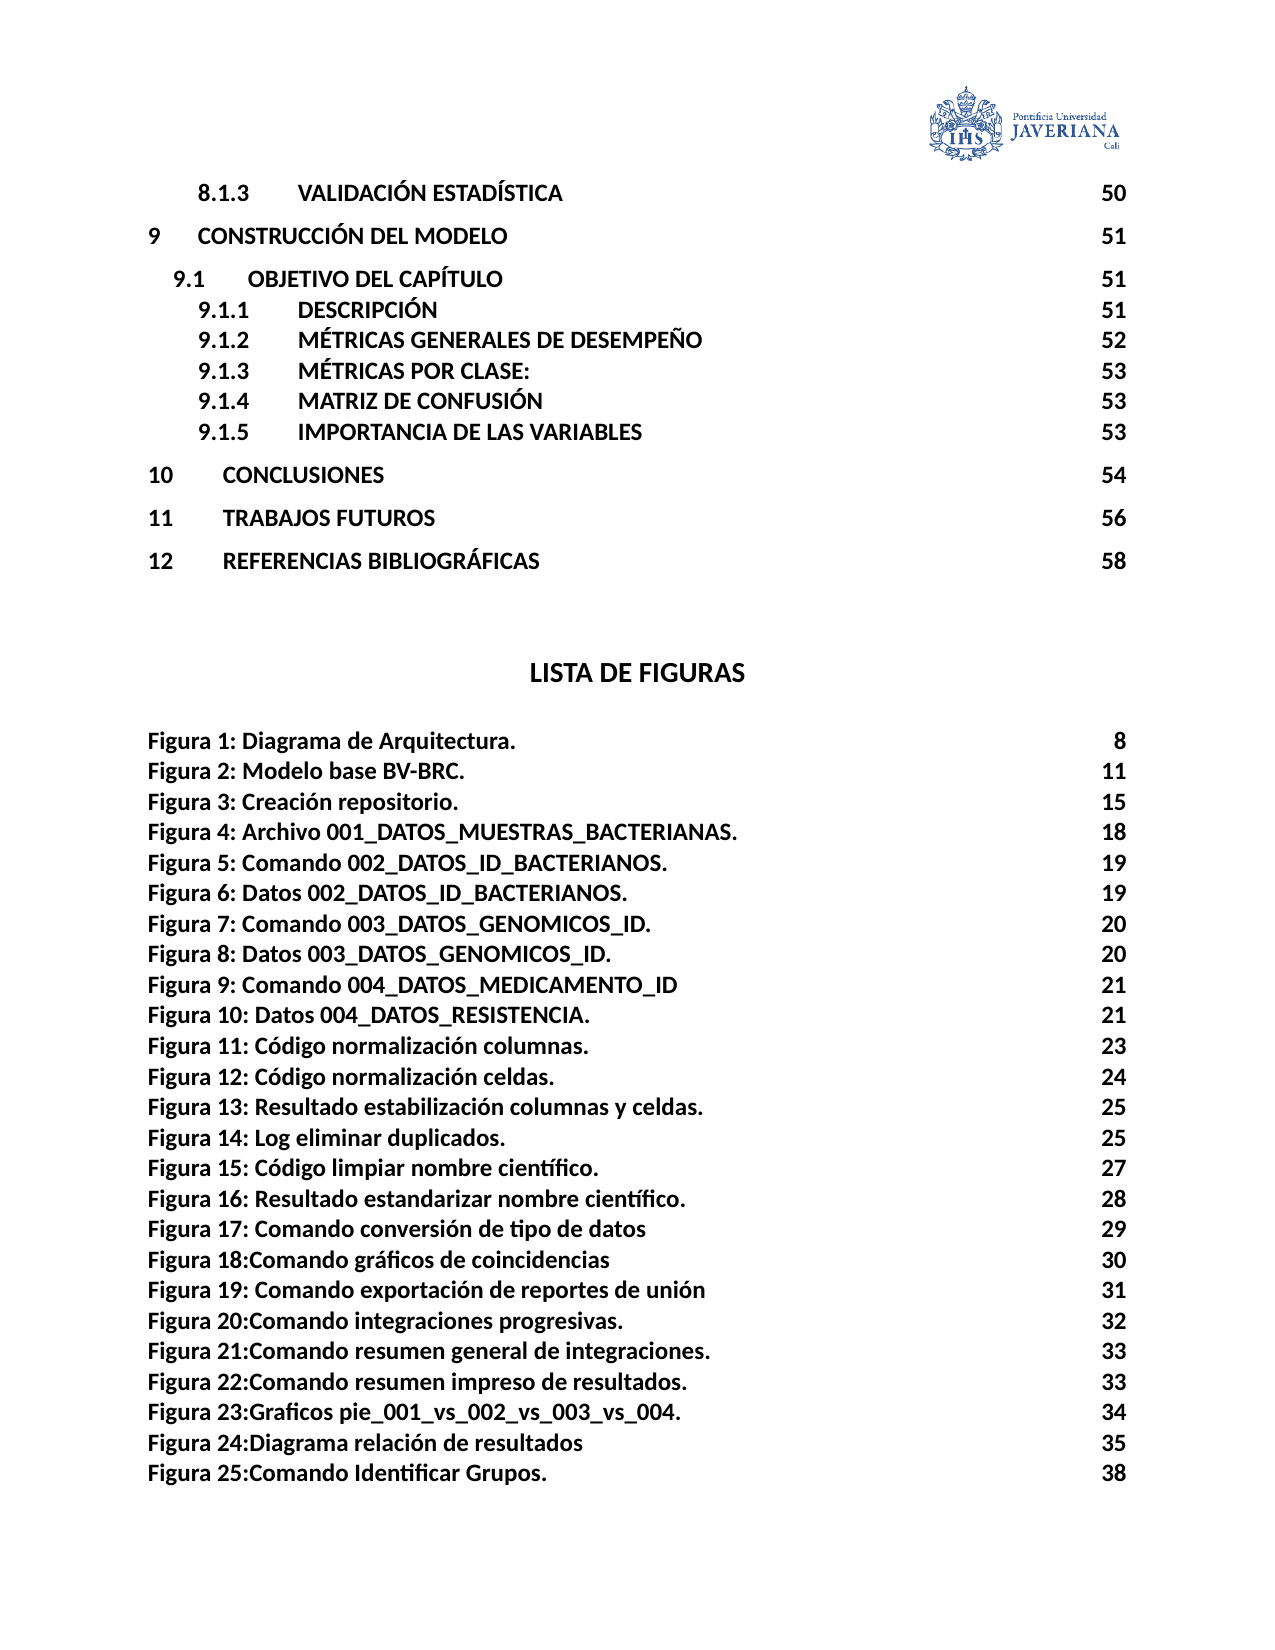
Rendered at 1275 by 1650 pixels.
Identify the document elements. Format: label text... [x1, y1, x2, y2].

text Figura 25:Comando Identificar Grupos. 38 [148, 1457, 1127, 1488]
text Figura 12: Código normalización celdas. 24 [148, 1061, 1127, 1091]
text Figura 5: Comando 002_DATOS_ID_BACTERIANOS. 19 [148, 847, 1127, 878]
text Figura 13: Resultado estabilización columnas y celdas. 25 [148, 1091, 1127, 1122]
text Figura 2: Modelo base BV-BRC. 11 [148, 756, 1127, 786]
text Figura 19: Comando exportación de reportes de unión 31 [148, 1274, 1127, 1305]
text Figura 18:Comando gráficos de coincidencias 30 [148, 1244, 1127, 1274]
text Figura 22:Comando resumen impreso de resultados. 33 [148, 1366, 1127, 1396]
text Figura 9: Comando 004_DATOS_MEDICAMENTO_ID 21 [148, 969, 1127, 1000]
text Figura 17: Comando conversión de tipo de datos 29 [148, 1213, 1127, 1244]
picture [920, 75, 1128, 172]
text Figura 3: Creación repositorio. 15 [148, 786, 1127, 817]
text Figura 8: Datos 003_DATOS_GENOMICOS_ID. 20 [148, 939, 1127, 969]
text Figura 4: Archivo 001_DATOS_MUESTRAS_BACTERIANAS. 18 [148, 817, 1127, 847]
text Figura 1: Diagrama de Arquitectura. 8 [148, 725, 1127, 756]
text LISTA DE FIGURAS [148, 654, 1127, 689]
text Figura 7: Comando 003_DATOS_GENOMICOS_ID. 20 [148, 908, 1127, 939]
text Figura 16: Resultado estandarizar nombre científico. 28 [148, 1183, 1127, 1213]
text Figura 6: Datos 002_DATOS_ID_BACTERIANOS. 19 [148, 878, 1127, 908]
text Figura 21:Comando resumen general de integraciones. 33 [148, 1335, 1127, 1366]
text Figura 15: Código limpiar nombre científico. 27 [148, 1152, 1127, 1183]
text Figura 14: Log eliminar duplicados. 25 [148, 1122, 1127, 1152]
text Figura 20:Comando integraciones progresivas. 32 [148, 1305, 1127, 1335]
text Figura 10: Datos 004_DATOS_RESISTENCIA. 21 [148, 1000, 1127, 1030]
text Figura 24:Diagrama relación de resultados 35 [148, 1427, 1127, 1457]
text Figura 23:Graficos pie_001_vs_002_vs_003_vs_004. 34 [148, 1396, 1127, 1427]
text Figura 11: Código normalización columnas. 23 [148, 1030, 1127, 1061]
